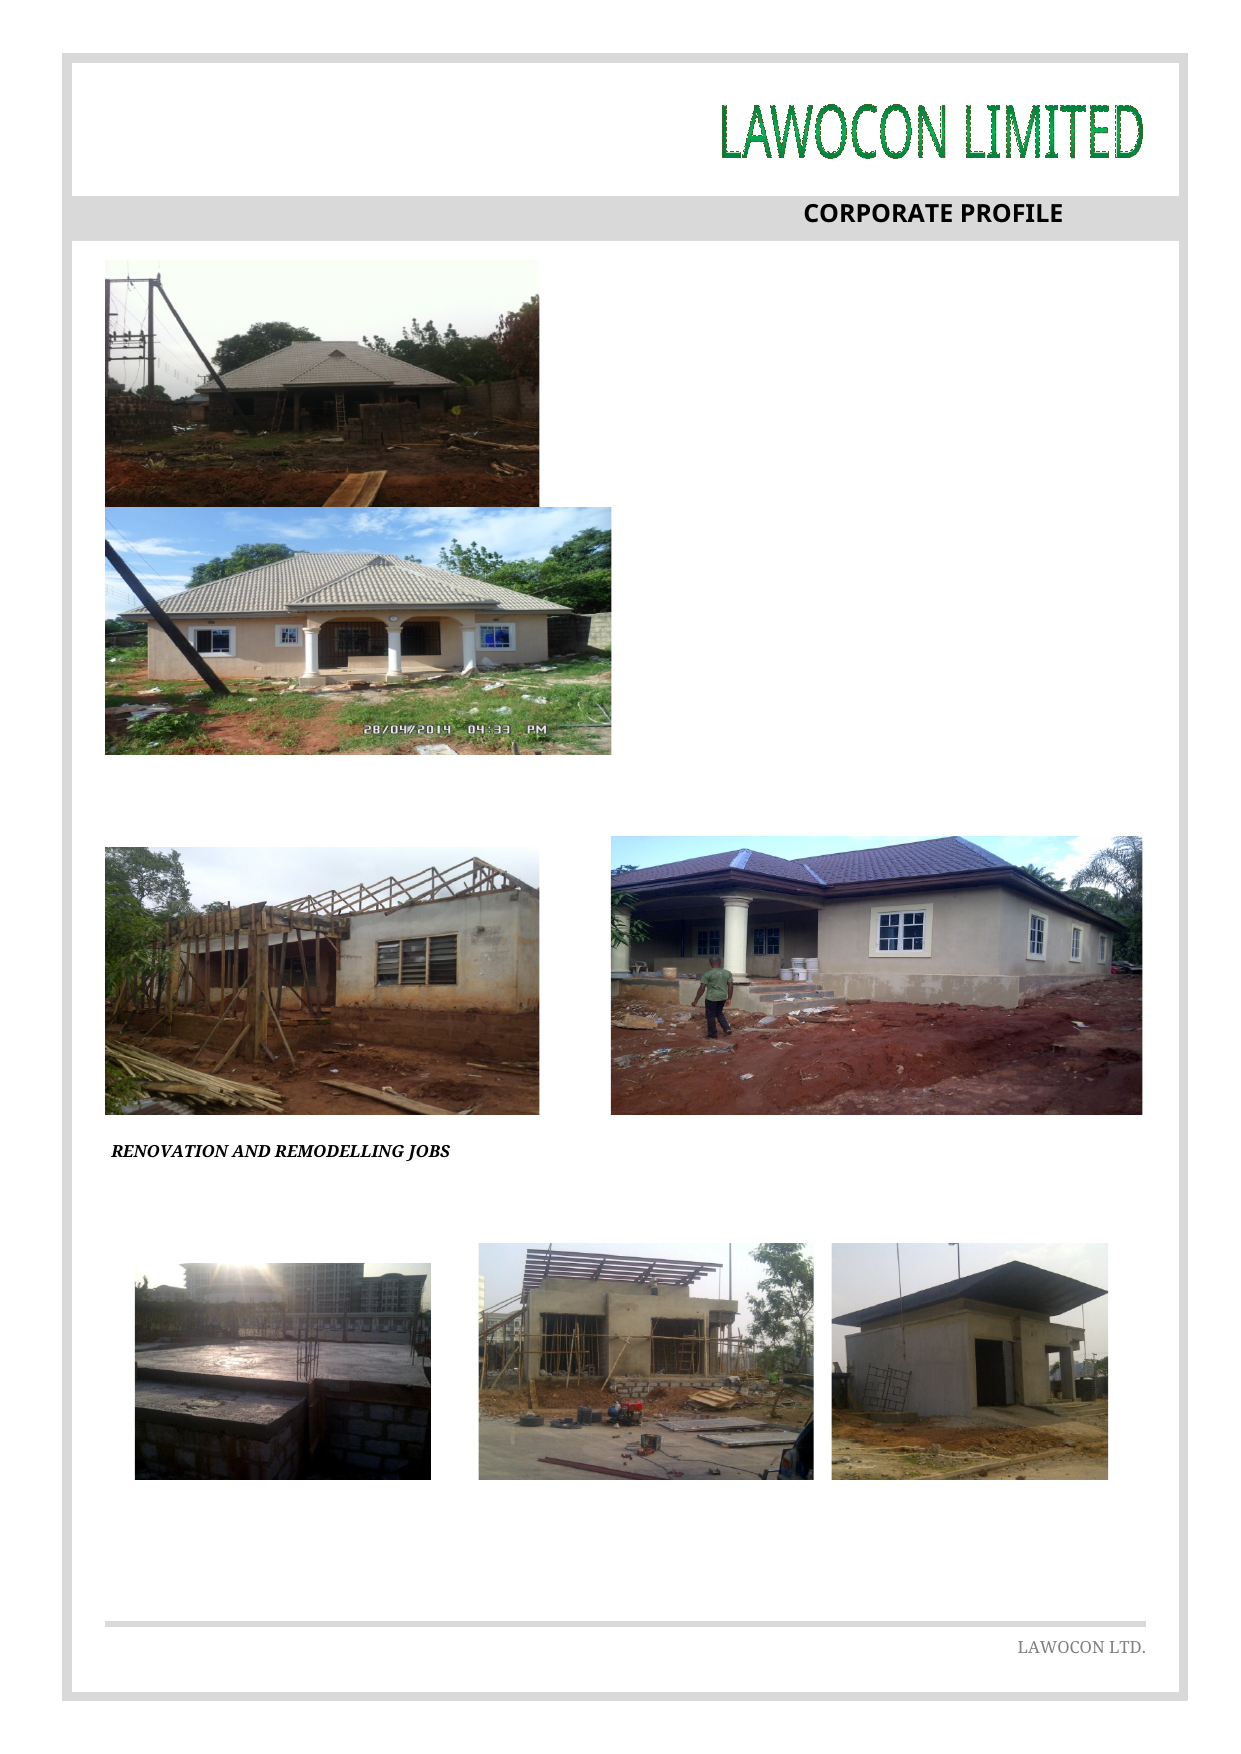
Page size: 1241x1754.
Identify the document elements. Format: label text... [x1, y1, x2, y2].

text RENOVATION AND REMODELLING JOBS [105, 1139, 1146, 1162]
picture [105, 260, 612, 755]
picture [105, 847, 540, 1115]
picture [831, 1243, 1109, 1480]
picture [478, 1243, 814, 1480]
picture [134, 1263, 431, 1480]
picture [610, 836, 1143, 1115]
